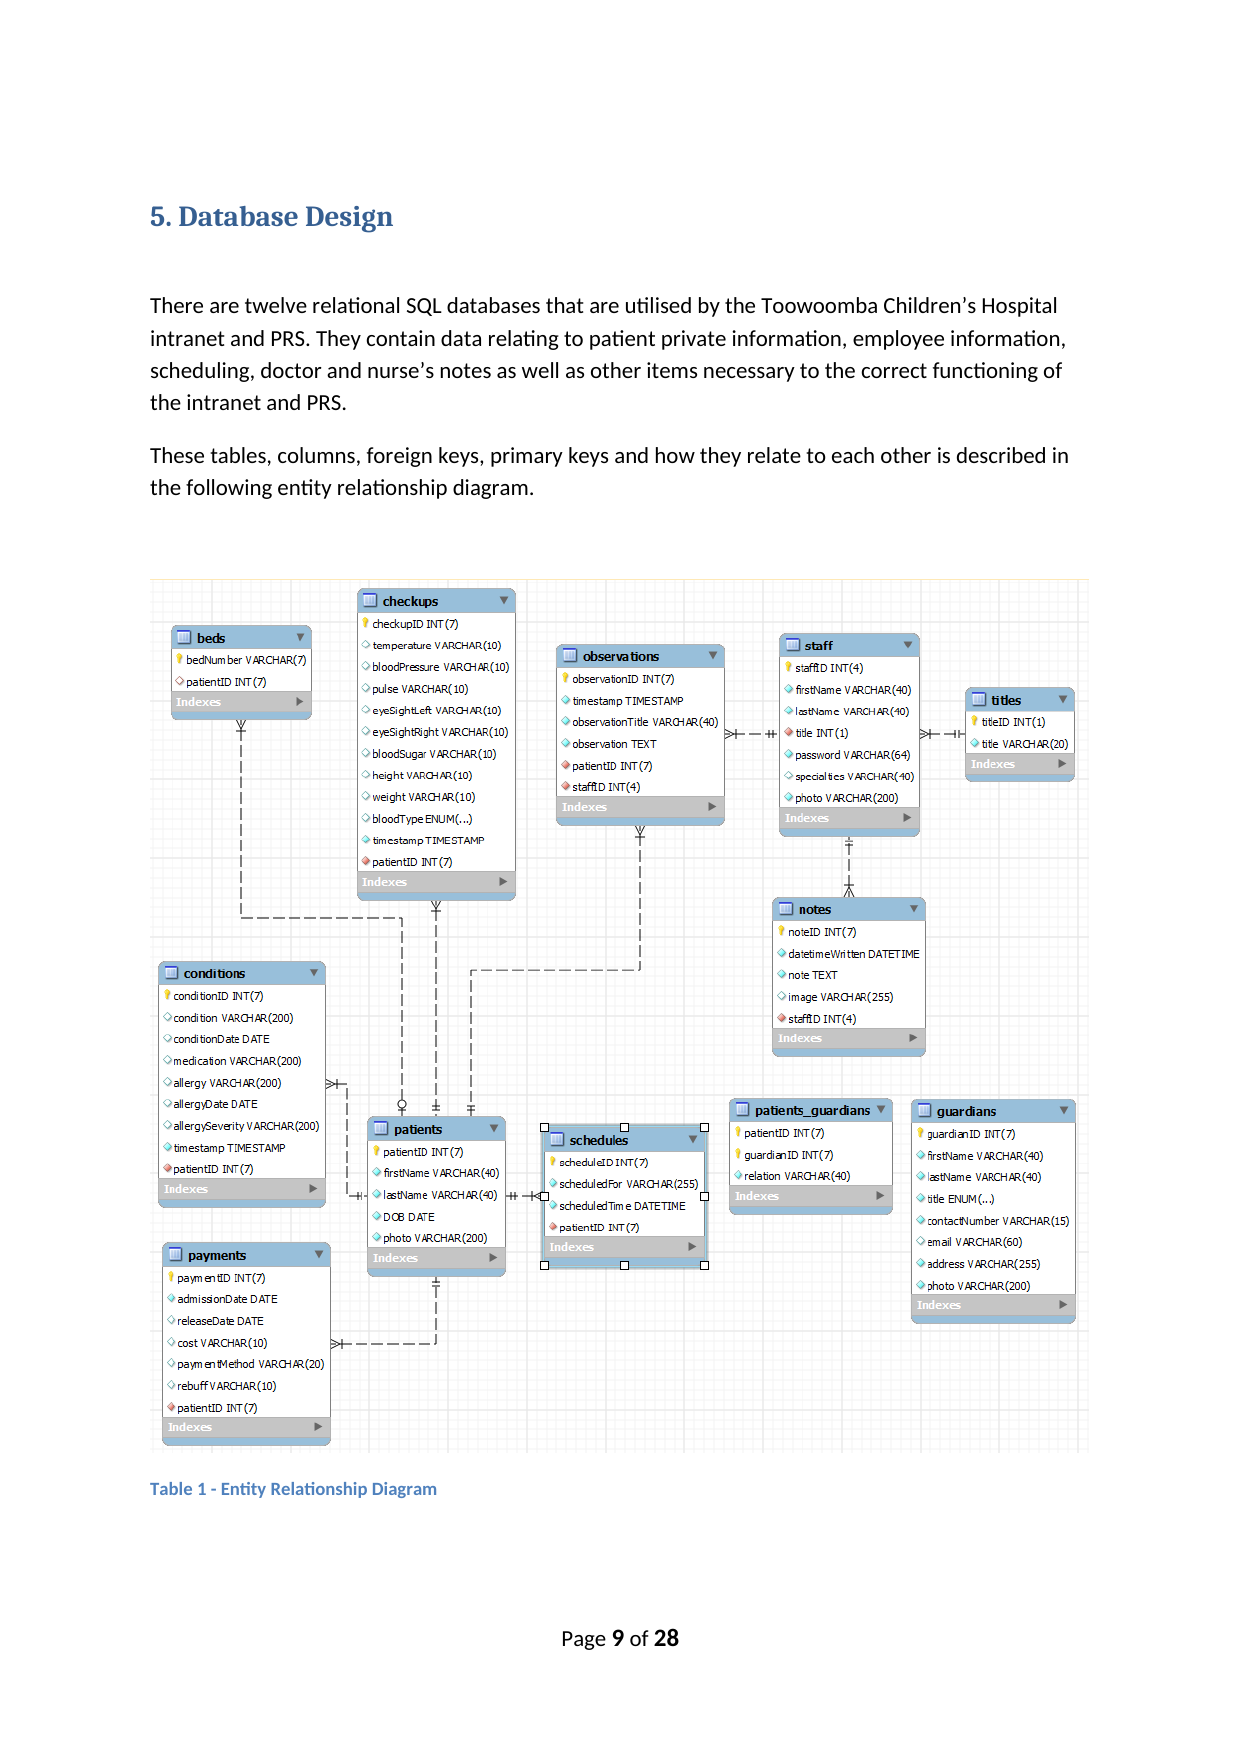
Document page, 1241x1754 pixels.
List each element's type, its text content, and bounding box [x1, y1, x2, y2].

text There are twelve relational SQL databases that are utilised by the Toowoomba Children’s Hospital intranet and PRS. They contain data relating to patient private information, employee information, scheduling, doctor and nurse’s notes as well as other items necessary to the correct functioning of the intranet and PRS. [150, 292, 1090, 416]
picture [150, 579, 1089, 1453]
subtitle 5. Database Design [150, 200, 1090, 233]
text These tables, columns, foreign keys, primary keys and how they relate to each other is described in the following entity relationship diagram. [150, 441, 1090, 501]
